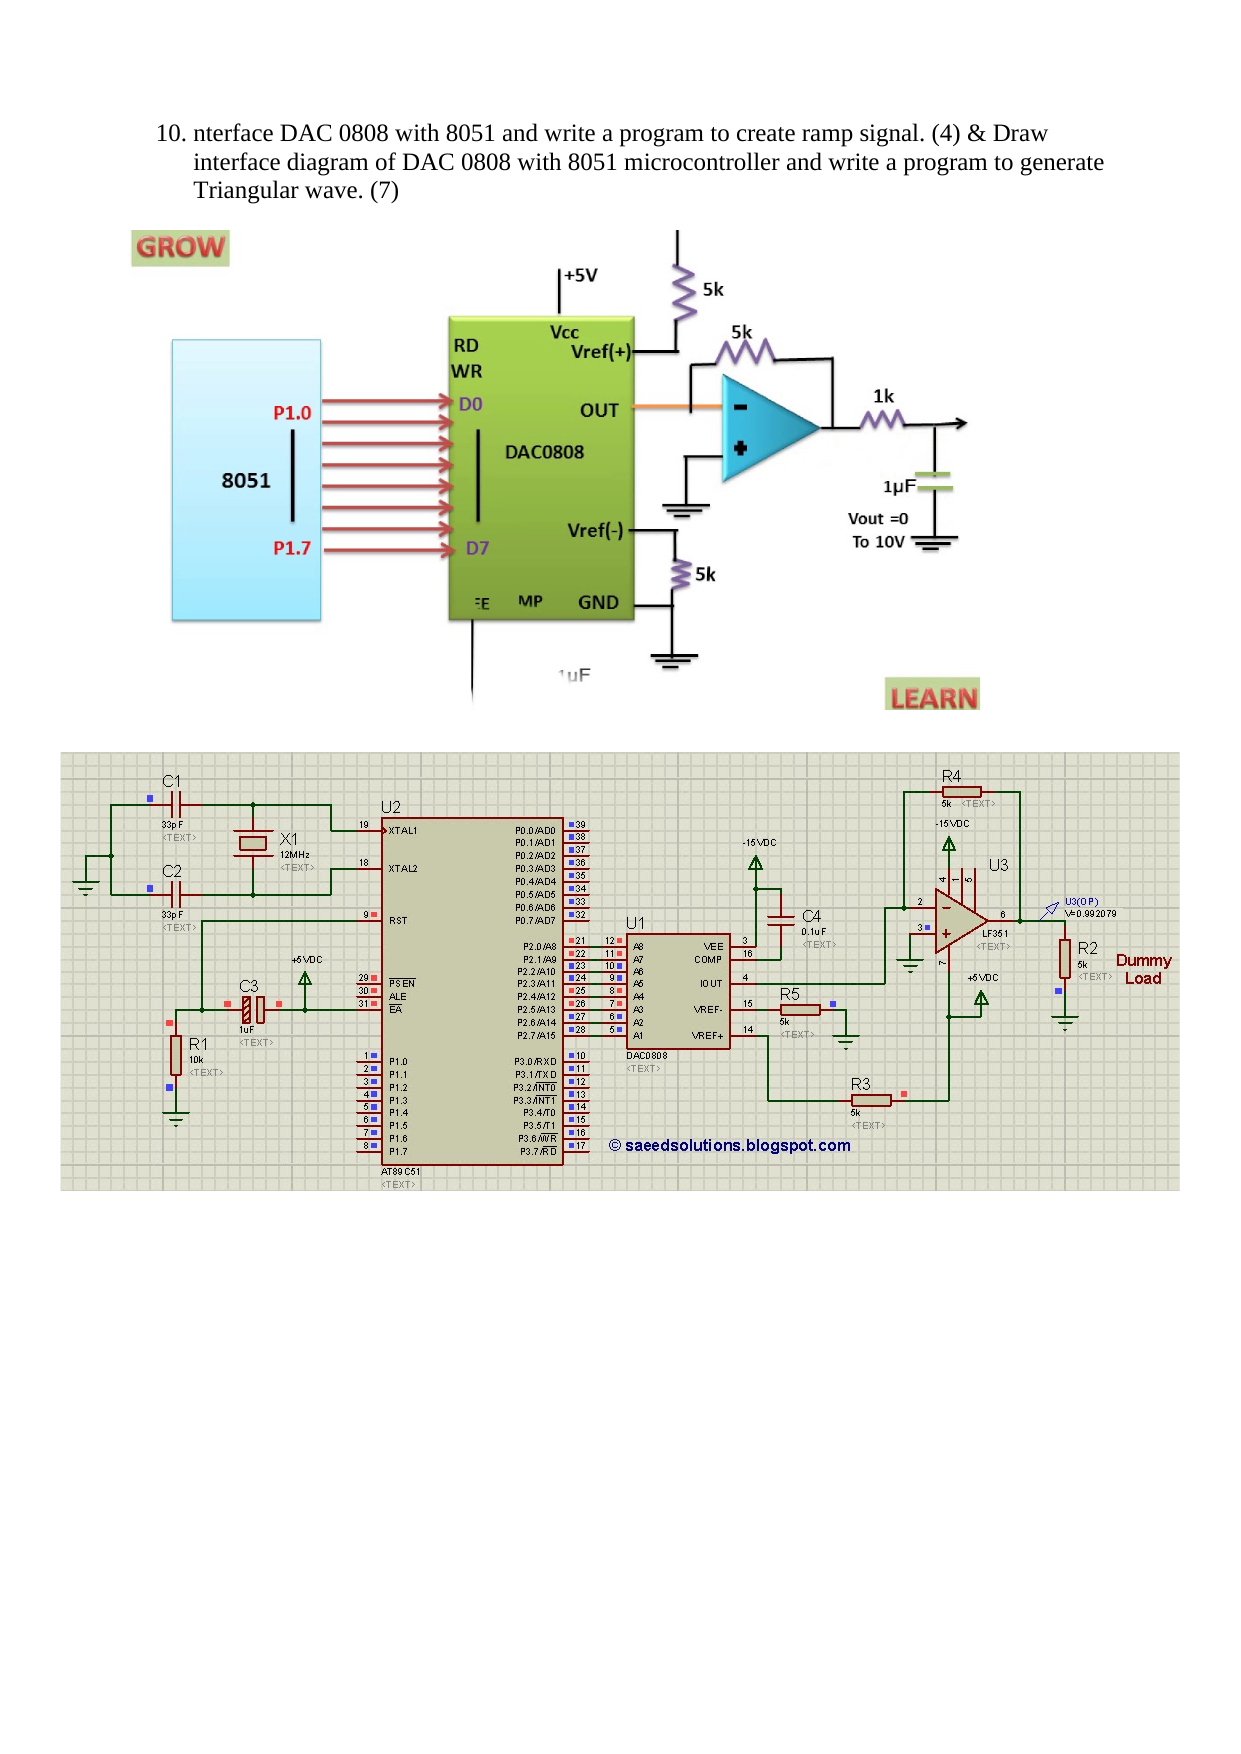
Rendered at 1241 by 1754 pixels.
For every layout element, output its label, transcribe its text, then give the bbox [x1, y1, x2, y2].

list nterface DAC 0808 with 8051 and write a program to create ramp signal. (4) & Draw interface diagram of DAC 0808 with 8051 microcontroller and write a program to generate Triangular wave. (7) [156, 118, 1122, 204]
picture [60, 752, 1180, 1191]
picture [129, 230, 981, 710]
